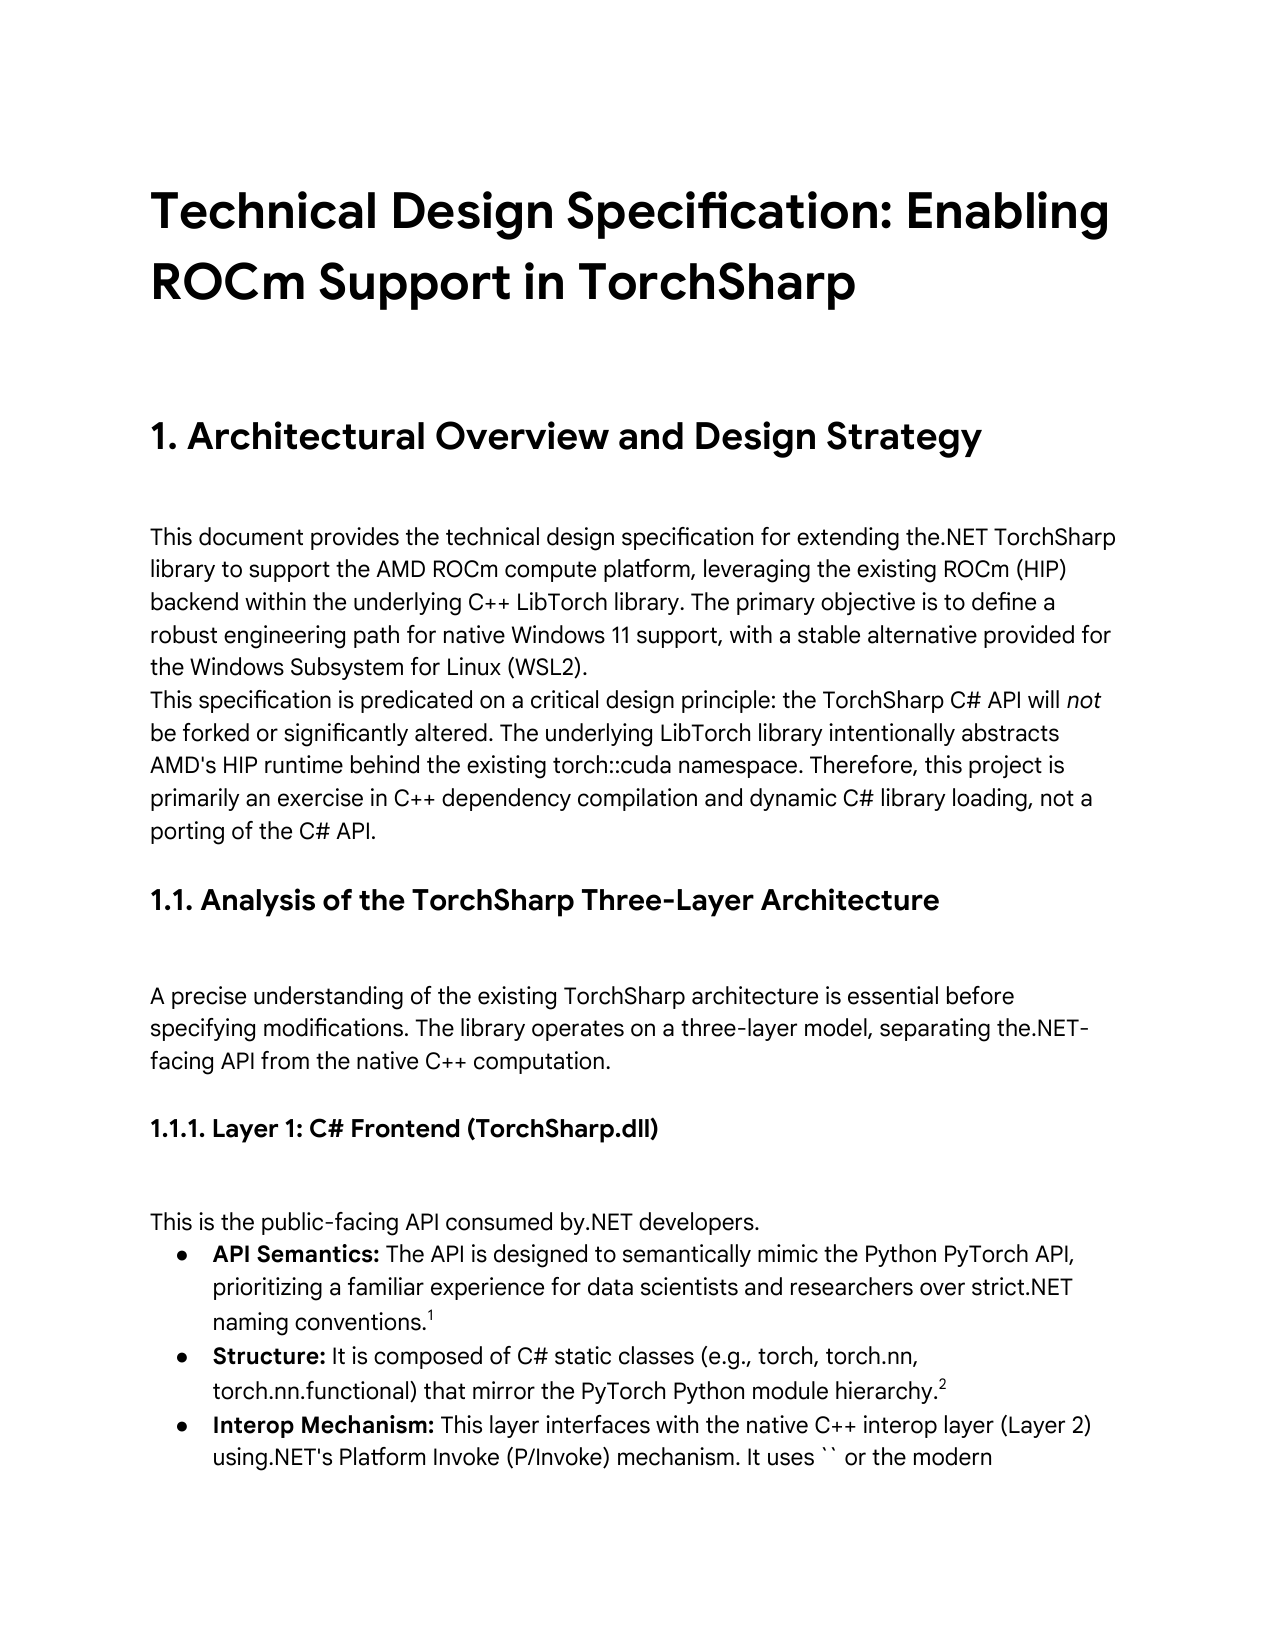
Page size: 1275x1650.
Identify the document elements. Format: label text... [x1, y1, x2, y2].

text This specification is predicated on a critical design principle: the TorchSharp C# API will not be forked or significantly altered. The underlying LibTorch library intentionally abstracts AMD's HIP runtime behind the existing torch::cuda namespace. Therefore, this project is primarily an exercise in C++ dependency compilation and dynamic C# library loading, not a porting of the C# API. [150, 686, 1125, 846]
list API Semantics: The API is designed to semantically mimic the Python PyTorch API, prioritizing a familiar experience for data scientists and researchers over strict.NET naming conventions.1 [175, 1241, 1125, 1338]
subtitle 1.1.1. Layer 1: C# Frontend (TorchSharp.dll) [150, 1113, 1125, 1144]
subtitle 1. Architectural Overview and Design Strategy [150, 413, 1125, 460]
text This is the public-facing API consumed by.NET developers. [150, 1208, 1125, 1237]
subtitle 1.1. Analysis of the TorchSharp Three-Layer Architecture [150, 883, 1125, 919]
text A precise understanding of the existing TorchSharp architecture is essential before specifying modifications. The library operates on a three-layer model, separating the.NET-facing API from the native C++ computation. [150, 982, 1125, 1076]
subtitle Technical Design Specification: Enabling ROCm Support in TorchSharp [150, 180, 1125, 314]
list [175, 1411, 1125, 1472]
text This document provides the technical design specification for extending the.NET TorchSharp library to support the AMD ROCm compute platform, leveraging the existing ROCm (HIP) backend within the underlying C++ LibTorch library. The primary objective is to define a robust engineering path for native Windows 11 support, with a stable alternative provided for the Windows Subsystem for Linux (WSL2). [150, 523, 1125, 682]
list Structure: It is composed of C# static classes (e.g., torch, torch.nn, torch.nn.functional) that mirror the PyTorch Python module hierarchy.2 [175, 1342, 1125, 1407]
